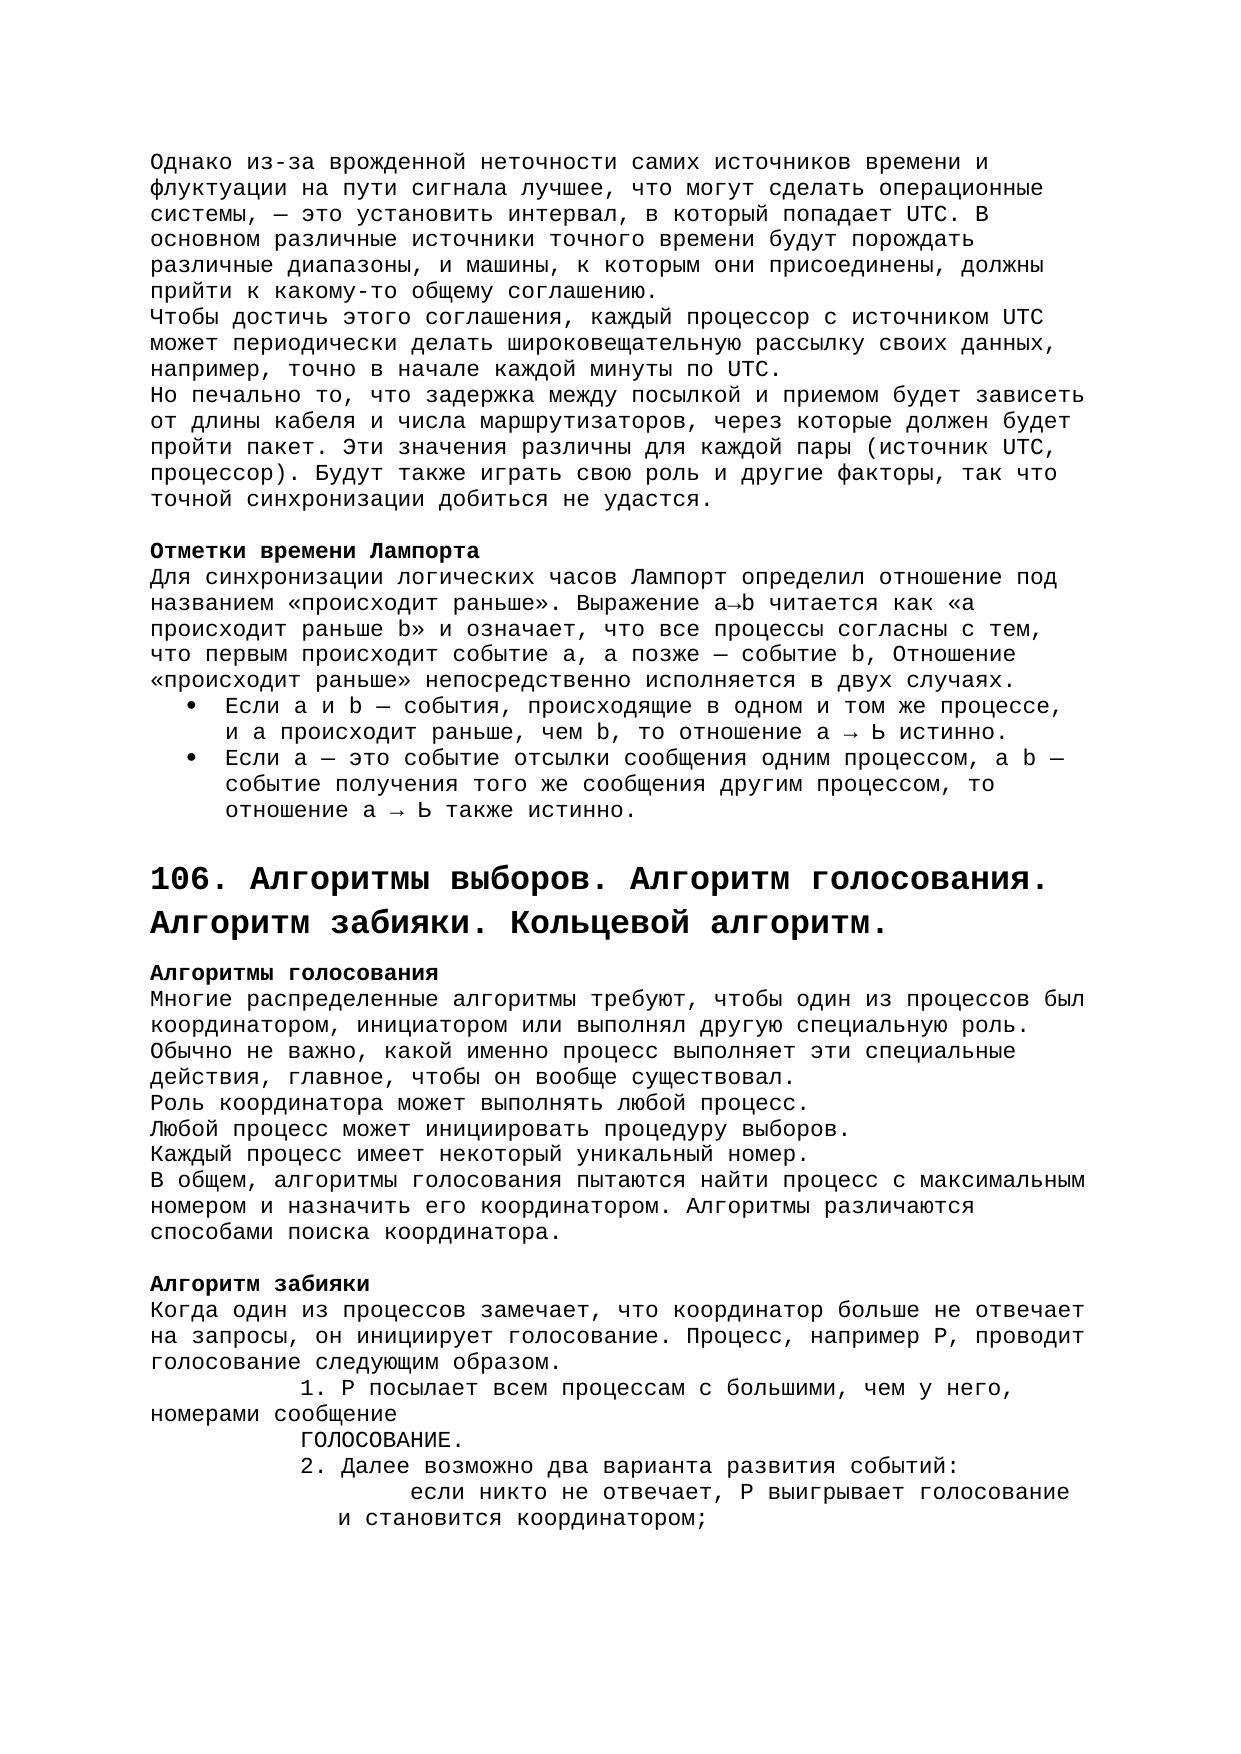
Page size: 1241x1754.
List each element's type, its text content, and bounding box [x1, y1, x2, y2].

list Если а — это событие отсылки сообщения одним процессом, а b — событие получения того же сообщения другим процессом, то отношение а → Ь также истинно. [187, 747, 1090, 824]
text Алгоритм забияки [150, 1272, 1090, 1298]
text Однако из-за врожденной неточности самих источников времени и флуктуации на пути сигнала лучшее, что могут сделать операционные системы, — это установить интервал, в который попадает UTC. В основном различные источники точного времени будут порождать различные диапазоны, и машины, к которым они присоединены, должны прийти к какому-то общему соглашению. [150, 150, 1090, 306]
text Чтобы достичь этого соглашения, каждый процессор с источником UTC может периодически делать широковещательную рассылку своих данных, например, точно в начале каждой минуты по UTC. [150, 306, 1090, 383]
text Любой процесс может инициировать процедуру выборов. [150, 1117, 1090, 1143]
text Многие распределенные алгоритмы требуют, чтобы один из процессов был координатором, инициатором или выполнял другую специальную роль. [150, 987, 1090, 1039]
text Алгоритмы голосования [150, 961, 1090, 987]
text Отметки времени Лампорта [150, 539, 1090, 565]
text ГОЛОСОВАНИЕ. [150, 1428, 1090, 1454]
text 2. Далее возможно два варианта развития событий: [150, 1454, 1090, 1480]
text если никто не отвечает, Р выигрывает голосование и становится координатором; [337, 1480, 1090, 1532]
text 1. Р посылает всем процессам с большими, чем у него, номерами сообщение [150, 1376, 1090, 1428]
text Когда один из процессов замечает, что координатор больше не отвечает на запросы, он инициирует голосование. Процесс, например Р, проводит голосование следующим образом. [150, 1298, 1090, 1376]
text Каждый процесс имеет некоторый уникальный номер. [150, 1143, 1090, 1169]
text Роль координатора может выполнять любой процесс. [150, 1091, 1090, 1117]
subtitle 106. Алгоритмы выборов. Алгоритм голосования. Алгоритм забияки. Кольцевой алгоритм. [150, 862, 1090, 943]
text Но печально то, что задержка между посылкой и приемом будет зависеть от длины кабеля и числа маршрутизаторов, через которые должен будет пройти пакет. Эти значения различны для каждой пары (источник UTC, процессор). Будут также играть свою роль и другие факторы, так что точной синхронизации добиться не удастся. [150, 383, 1090, 513]
text Для синхронизации логических часов Лампорт определил отношение под названием «происходит раньше». Выражение а→b читается как «а происходит раньше b» и означает, что все процессы согласны с тем, что первым происходит событие а, а позже — событие b, Отношение «происходит раньше» непосредственно исполняется в двух случаях. [150, 565, 1090, 695]
text Обычно не важно, какой именно процесс выполняет эти специальные действия, главное, чтобы он вообще существовал. [150, 1039, 1090, 1091]
list Если а и b — события, происходящие в одном и том же процессе, и а происходит раньше, чем b, то отношение а → Ь истинно. [187, 695, 1090, 747]
text В общем, алгоритмы голосования пытаются найти процесс с максимальным номером и назначить его координатором. Алгоритмы различаются способами поиска координатора. [150, 1169, 1090, 1247]
